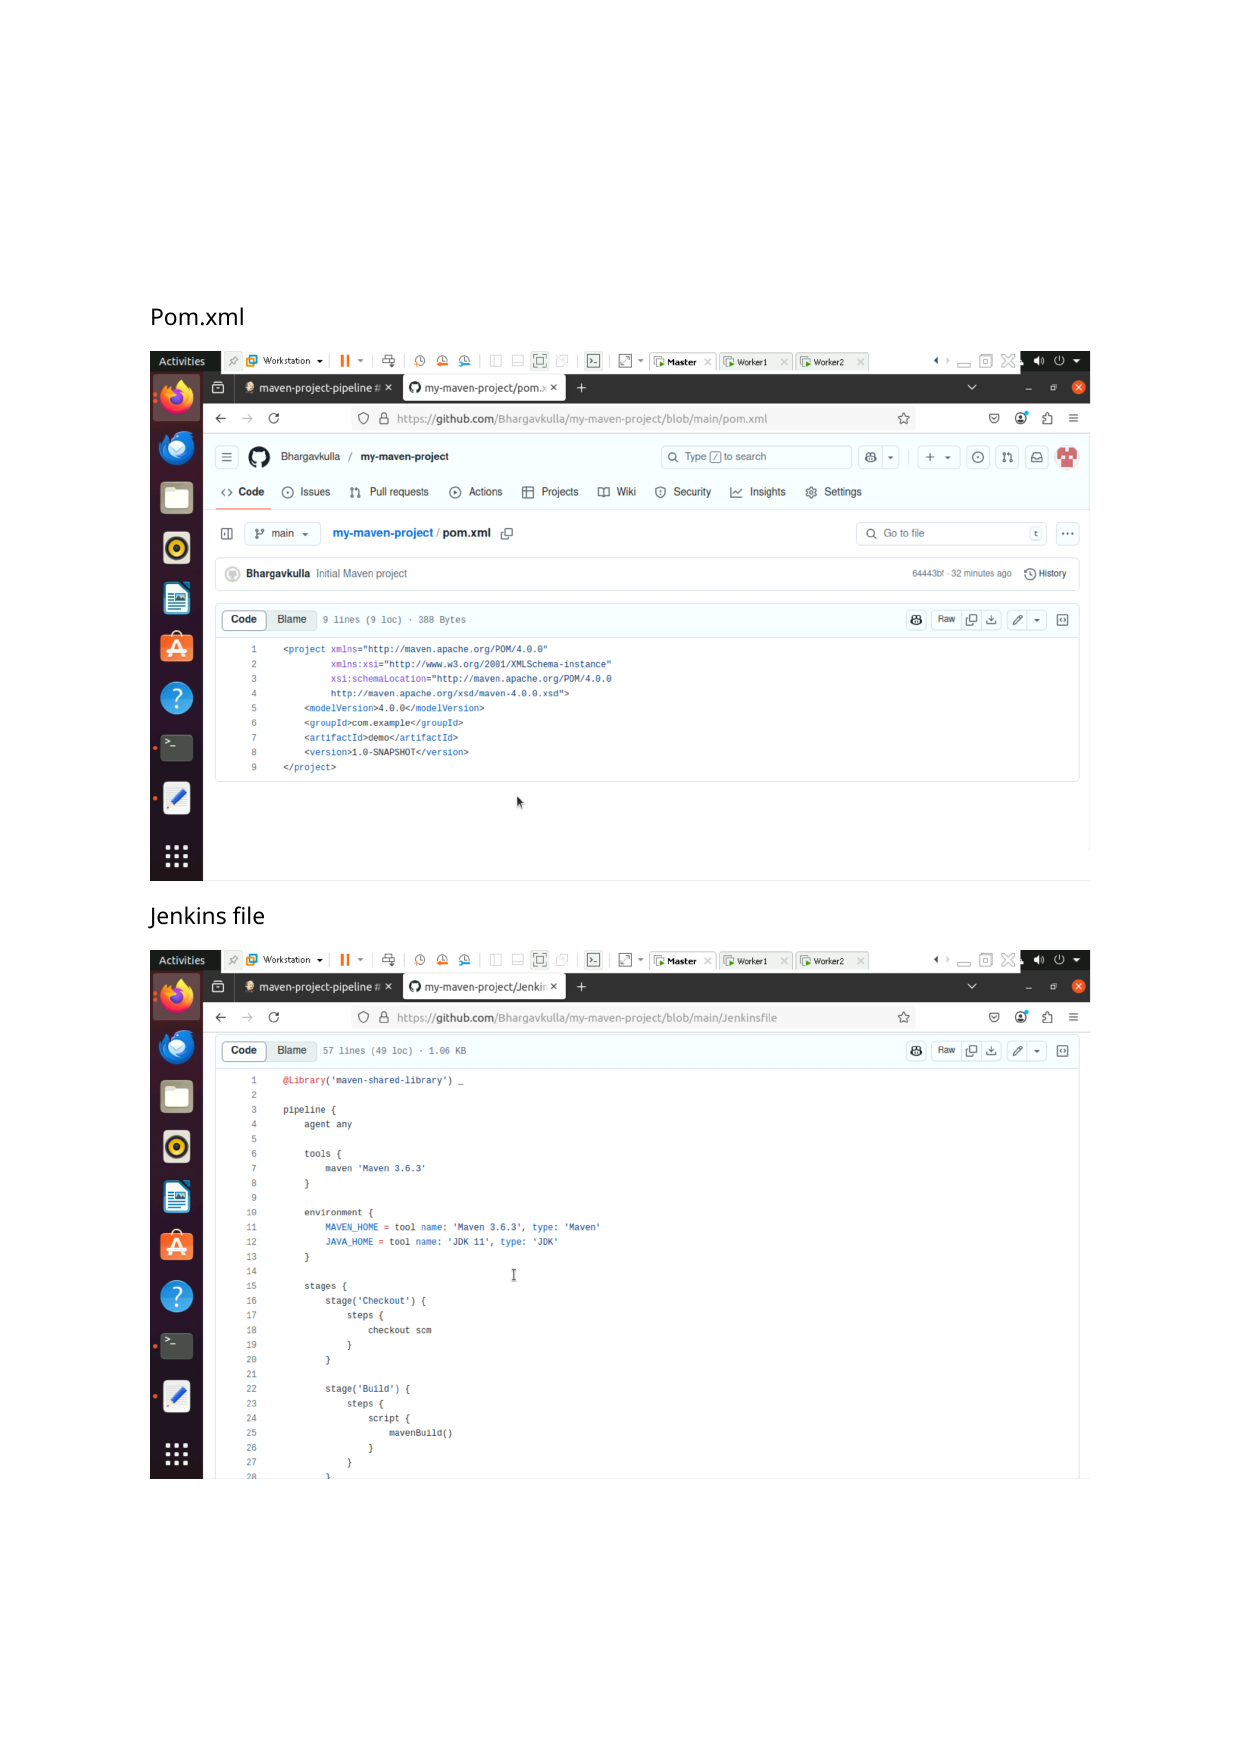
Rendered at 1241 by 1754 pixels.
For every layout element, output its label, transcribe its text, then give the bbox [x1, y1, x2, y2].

picture [150, 950, 1091, 1479]
text Jenkins file [150, 900, 1090, 931]
picture [150, 351, 1091, 881]
text Pom.xml [150, 301, 1090, 332]
